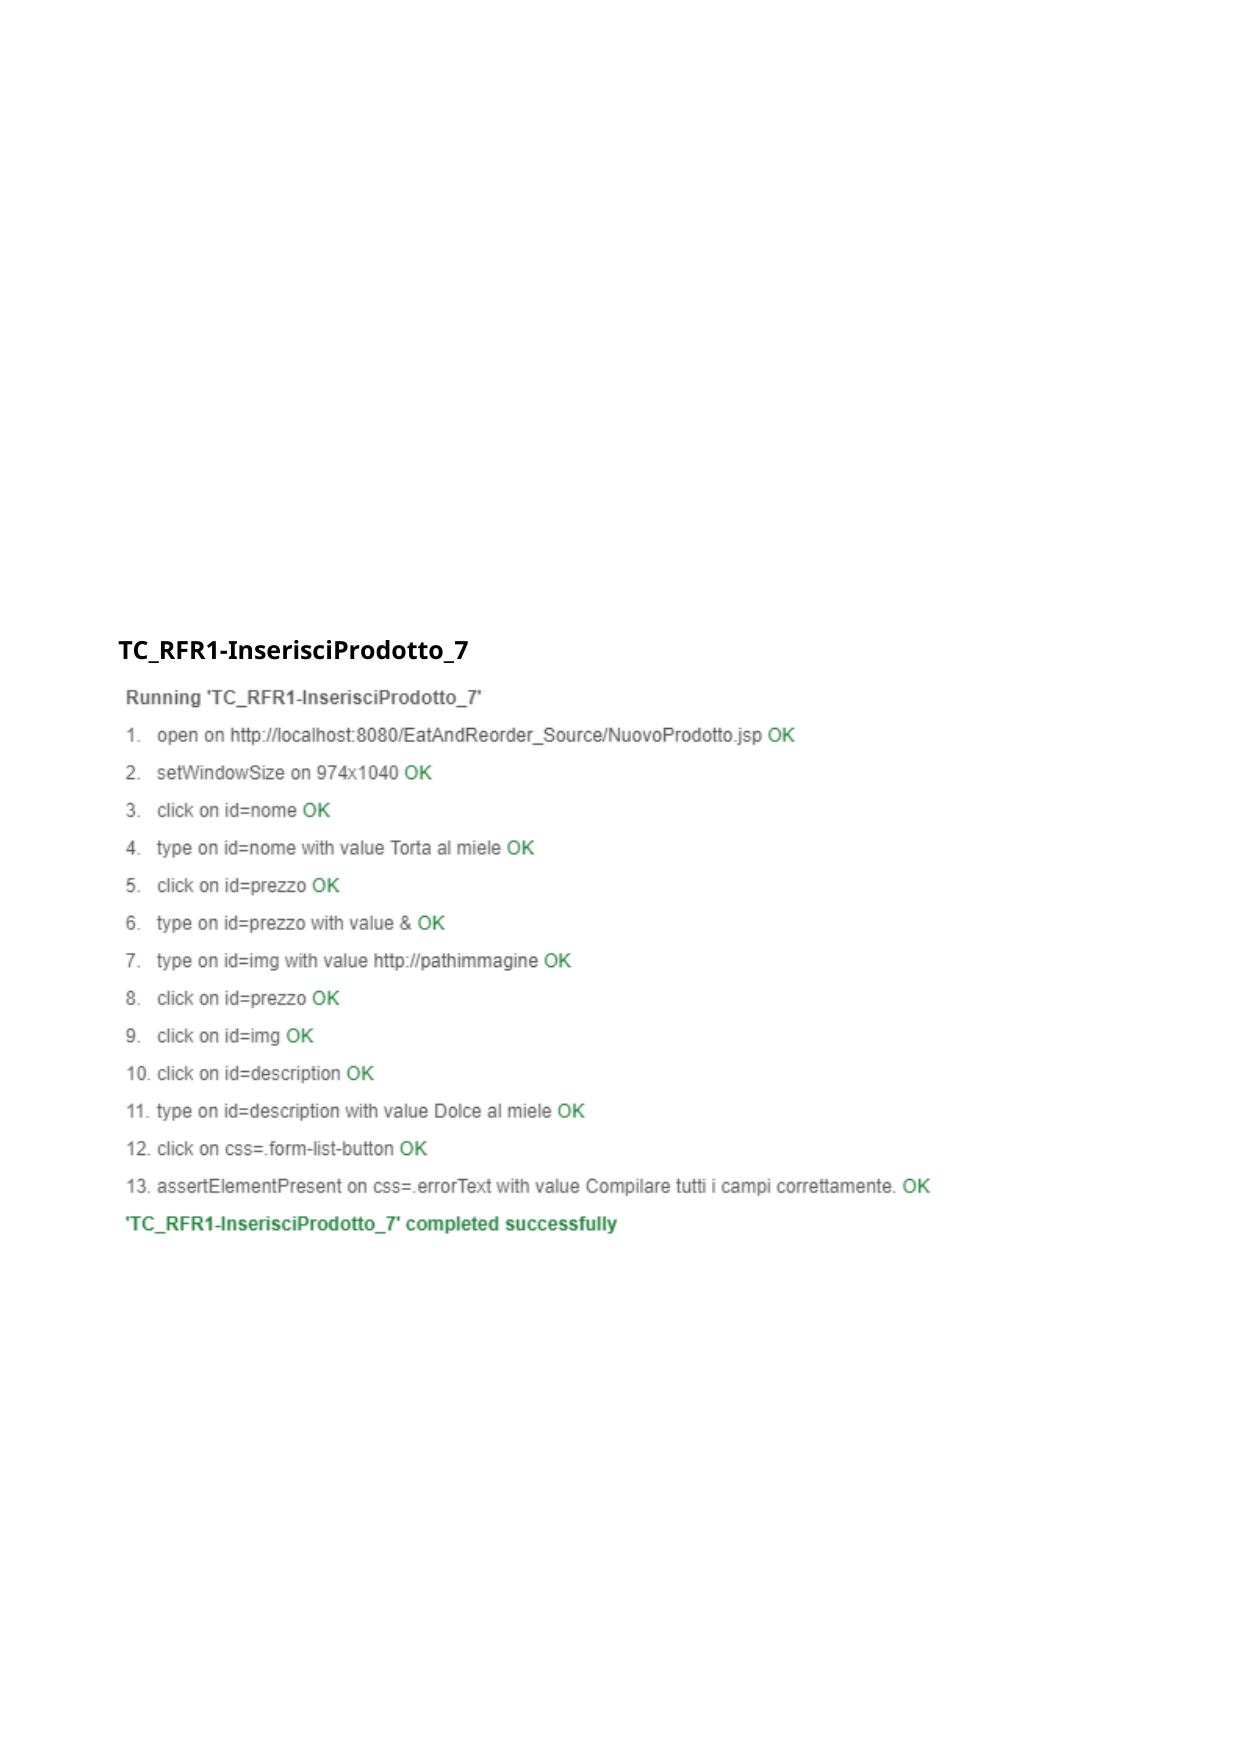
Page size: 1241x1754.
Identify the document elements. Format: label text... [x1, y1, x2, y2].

text TC_RFR1-InserisciProdotto_7 [118, 633, 1122, 667]
picture [118, 681, 944, 1237]
